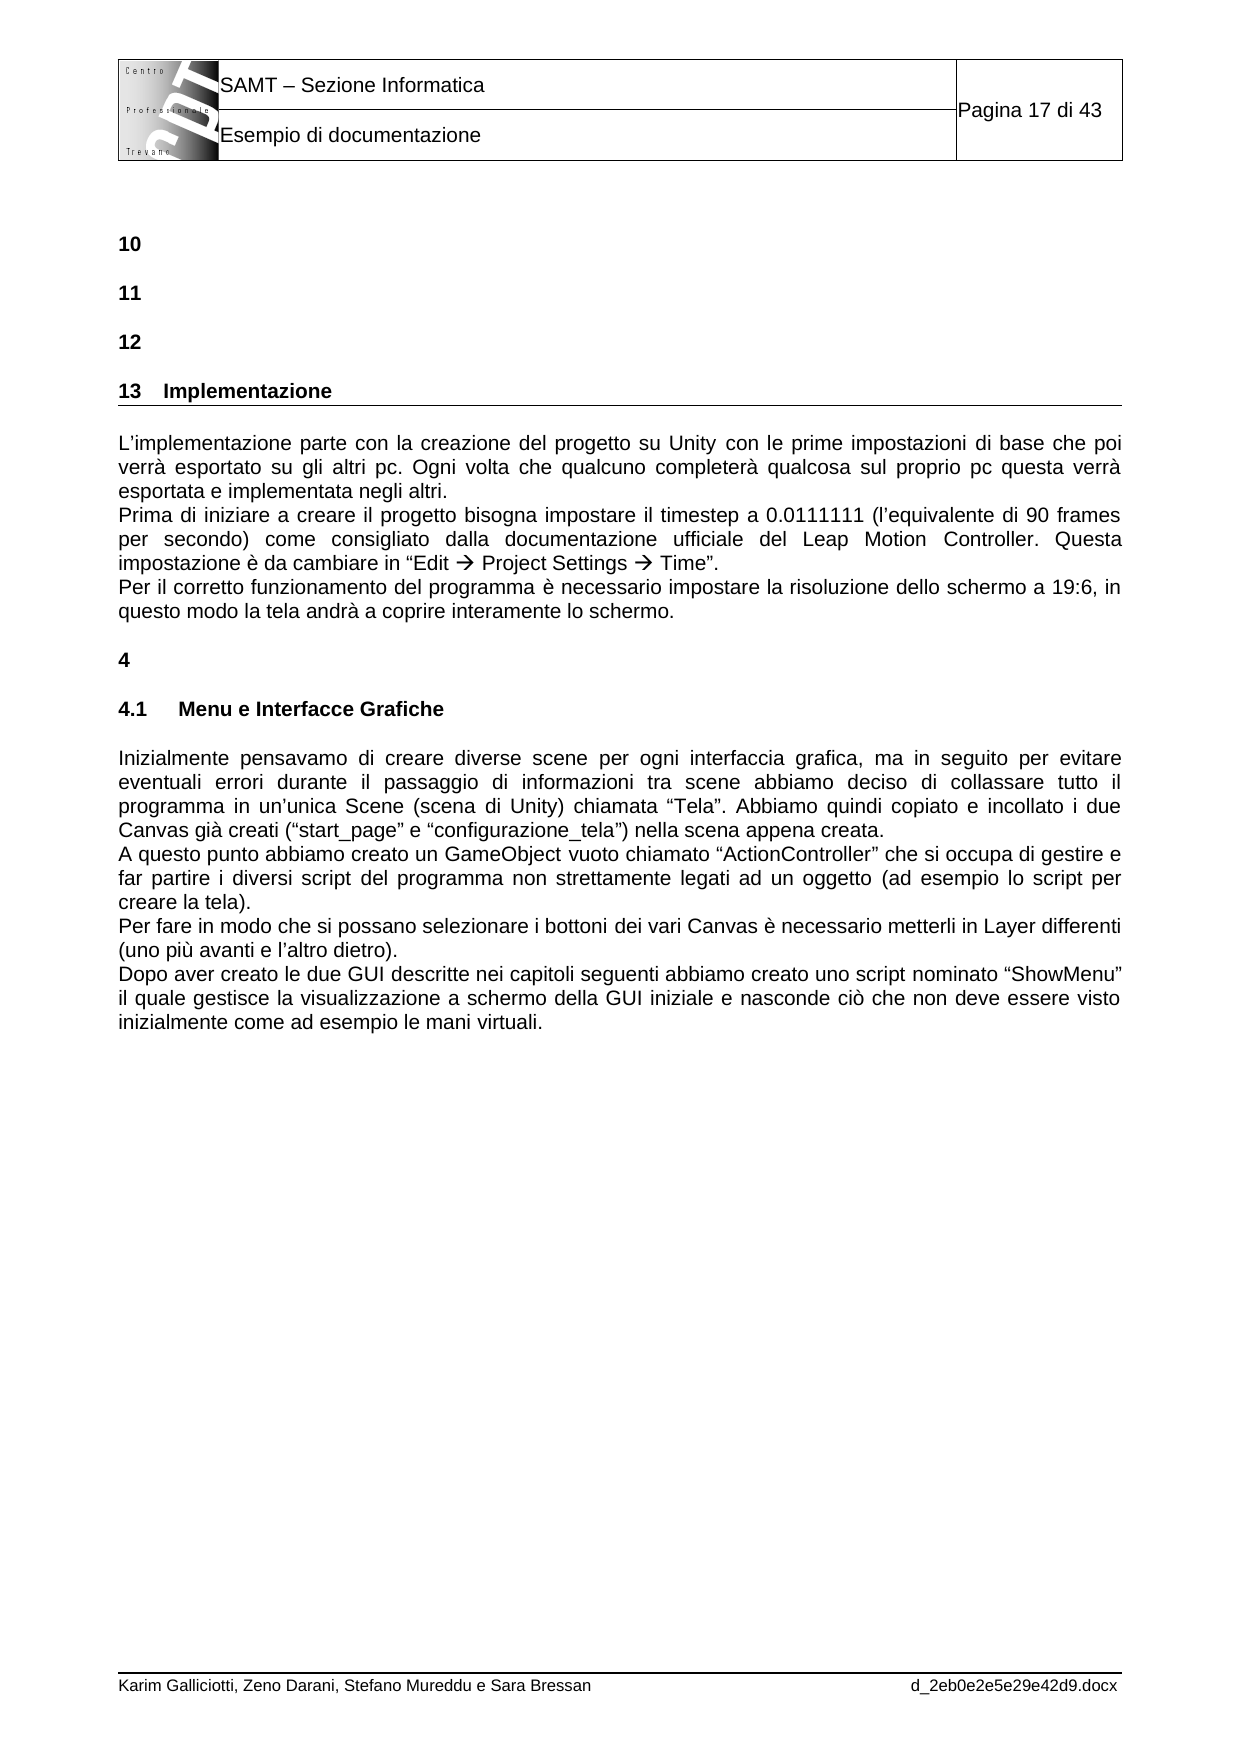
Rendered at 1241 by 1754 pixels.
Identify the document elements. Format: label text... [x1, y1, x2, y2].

subtitle Menu e Interfacce Grafiche [118, 697, 1122, 721]
picture [118, 60, 219, 160]
text Prima di iniziare a creare il progetto bisogna impostare il timestep a 0.0111111 (l’equivalente di 90 frames per secondo) come consigliato dalla documentazione ufficiale del Leap Motion Controller. Questa impostazione è da cambiare in “Edit Project Settings Time”. [118, 503, 1122, 575]
text Per fare in modo che si possano selezionare i bottoni dei vari Canvas è necessario metterli in Layer differenti (uno più avanti e l’altro dietro). [118, 914, 1122, 962]
text A questo punto abbiamo creato un GameObject vuoto chiamato “ActionController” che si occupa di gestire e far partire i diversi script del programma non strettamente legati ad un oggetto (ad esempio lo script per creare la tela). [118, 842, 1122, 914]
subtitle Implementazione [118, 379, 1122, 405]
text Per il corretto funzionamento del programma è necessario impostare la risoluzione dello schermo a 19:6, in questo modo la tela andrà a coprire interamente lo schermo. [118, 575, 1122, 623]
text Dopo aver creato le due GUI descritte nei capitoli seguenti abbiamo creato uno script nominato “ShowMenu” il quale gestisce la visualizzazione a schermo della GUI iniziale e nasconde ciò che non deve essere visto inizialmente come ad esempio le mani virtuali. [118, 962, 1122, 1033]
text L’implementazione parte con la creazione del progetto su Unity con le prime impostazioni di base che poi verrà esportato su gli altri pc. Ogni volta che qualcuno completerà qualcosa sul proprio pc questa verrà esportata e implementata negli altri. [118, 431, 1122, 503]
text Inizialmente pensavamo di creare diverse scene per ogni interfaccia grafica, ma in seguito per evitare eventuali errori durante il passaggio di informazioni tra scene abbiamo deciso di collassare tutto il programma in un’unica Scene (scena di Unity) chiamata “Tela”. Abbiamo quindi copiato e incollato i due Canvas già creati (“start_page” e “configurazione_tela”) nella scena appena creata. [118, 746, 1122, 842]
